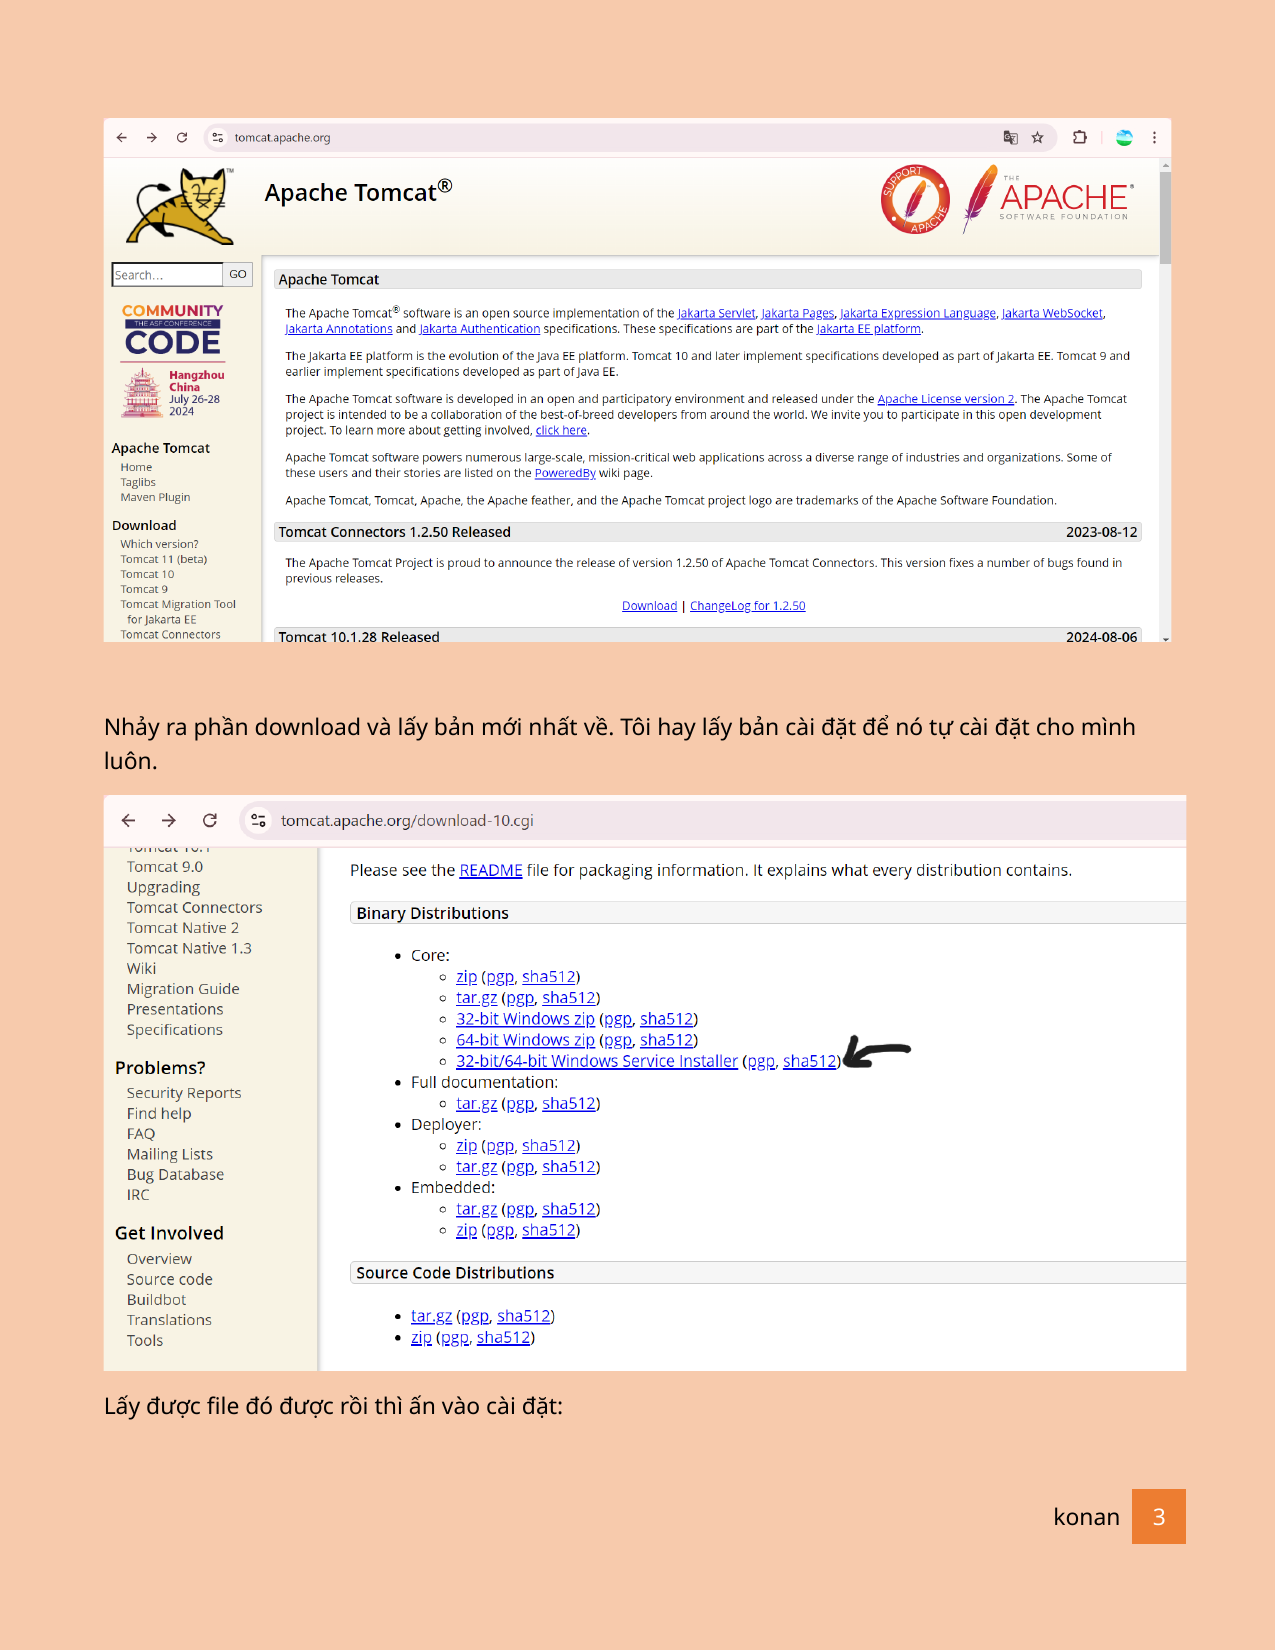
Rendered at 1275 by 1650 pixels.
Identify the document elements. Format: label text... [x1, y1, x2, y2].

text Nhảy ra phần download và lấy bản mới nhất về. Tôi hay lấy bản cài đặt để nó tự cài đặt cho mình luôn. [103, 711, 1186, 776]
picture [103, 118, 1172, 642]
text Lấy được file đó được rồi thì ấn vào cài đặt: [103, 1390, 1186, 1421]
picture [103, 795, 1187, 1371]
